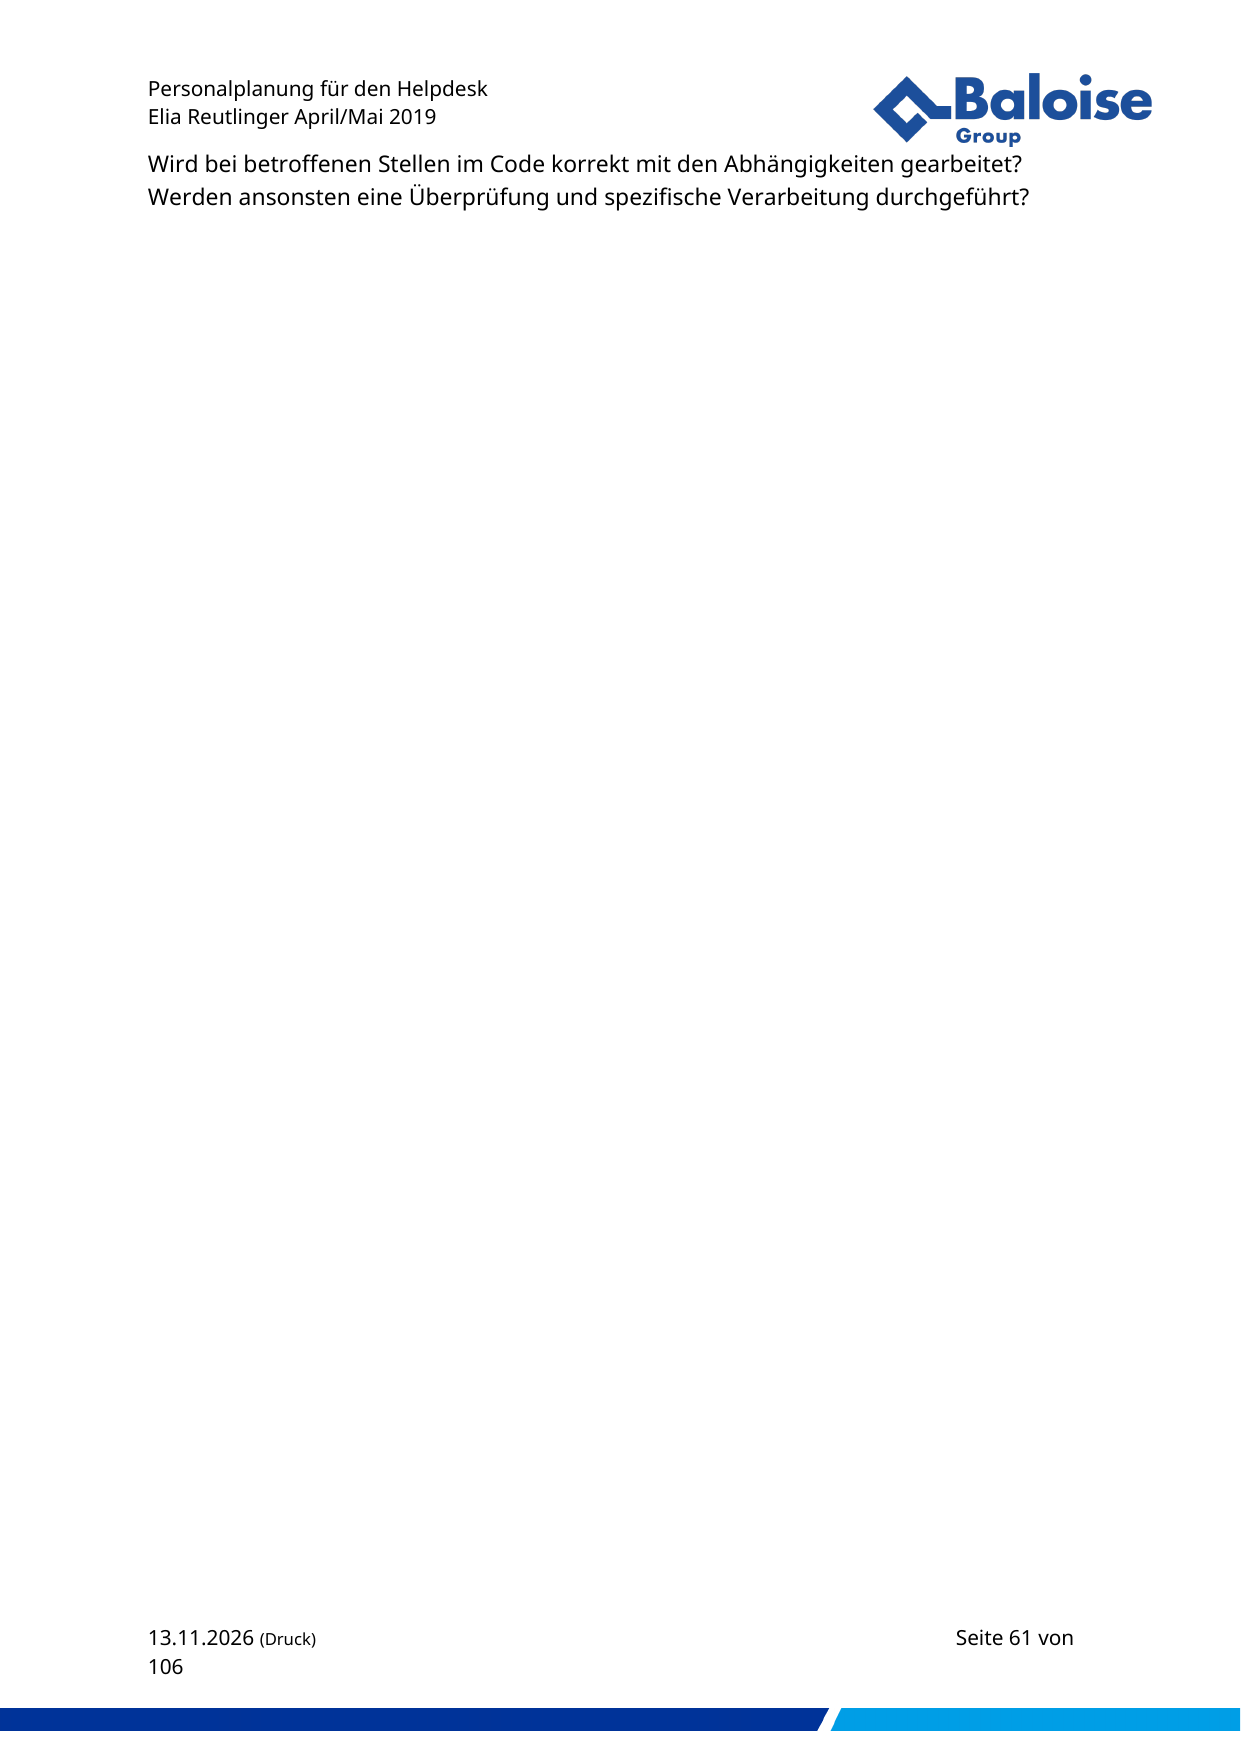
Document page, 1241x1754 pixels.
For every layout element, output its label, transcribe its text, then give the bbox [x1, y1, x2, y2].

picture [873, 73, 1152, 147]
text Wird bei betroffenen Stellen im Code korrekt mit den Abhängigkeiten gearbeitet? Werden ansonsten eine Überprüfung und spezifische Verarbeitung durchgeführt? [148, 148, 1093, 213]
picture [0, 1708, 1241, 1733]
